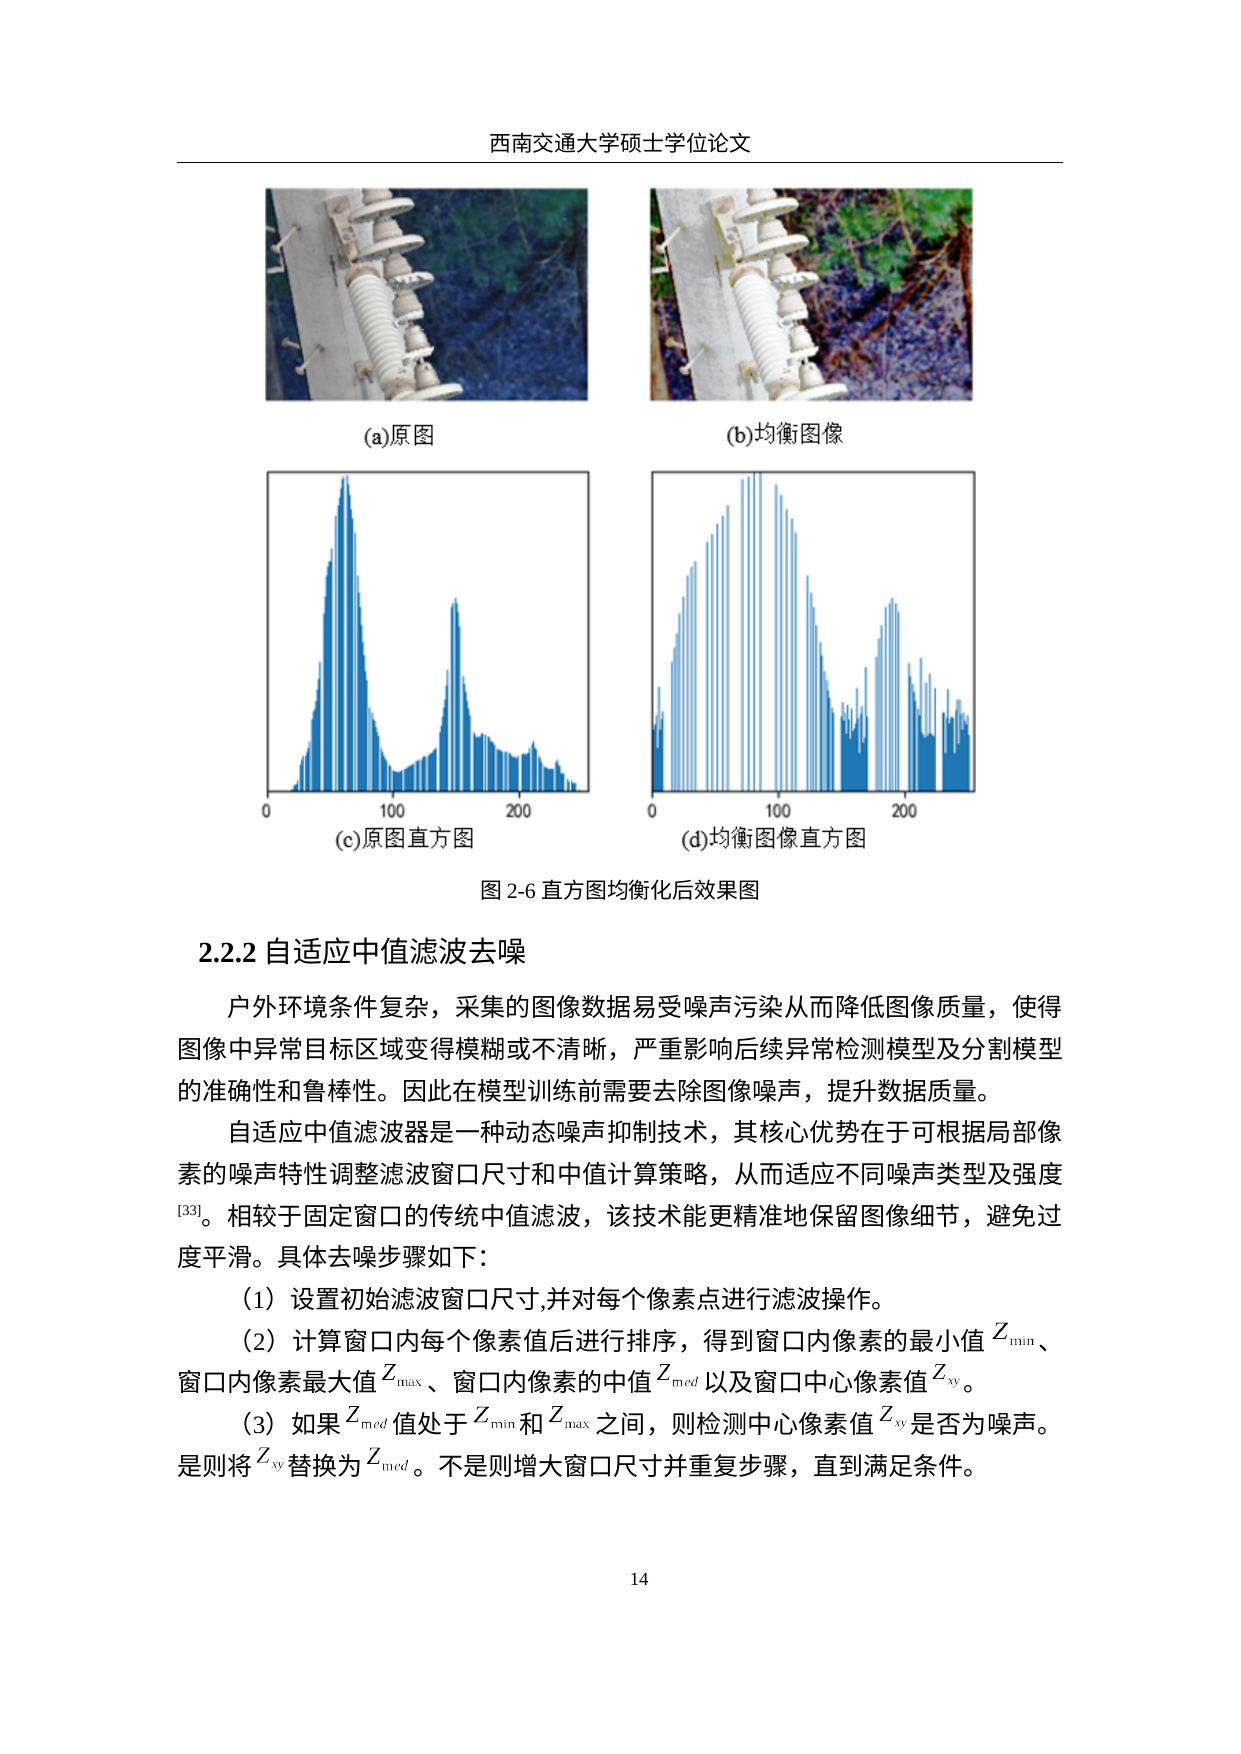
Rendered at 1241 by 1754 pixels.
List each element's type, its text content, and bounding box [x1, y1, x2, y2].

text 自适应中值滤波器是一种动态噪声抑制技术，其核心优势在于可根据局部像素的噪声特性调整滤波窗口尺寸和中值计算策略，从而适应不同噪声类型及强度[33]。相较于固定窗口的传统中值滤波，该技术能更精准地保留图像细节，避免过度平滑。具体去噪步骤如下： [177, 1108, 1063, 1275]
text （3）如果值处于和之间，则检测中心像素值是否为噪声。是则将替换为。不是则增大窗口尺寸并重复步骤，直到满足条件。 [177, 1400, 1063, 1483]
text （2）计算窗口内每个像素值后进行排序，得到窗口内像素的最小值、窗口内像素最大值、窗口内像素的中值以及窗口中心像素值。 [177, 1317, 1063, 1400]
text 户外环境条件复杂，采集的图像数据易受噪声污染从而降低图像质量，使得图像中异常目标区域变得模糊或不清晰，严重影响后续异常检测模型及分割模型的准确性和鲁棒性。因此在模型训练前需要去除图像噪声，提升数据质量。 [177, 983, 1063, 1108]
text 图2-6 直方图均衡化后效果图 [177, 873, 1063, 904]
picture [250, 177, 991, 861]
subtitle 自适应中值滤波去噪 [177, 929, 1063, 971]
text （1）设置初始滤波窗口尺寸,并对每个像素点进行滤波操作。 [177, 1275, 1063, 1317]
